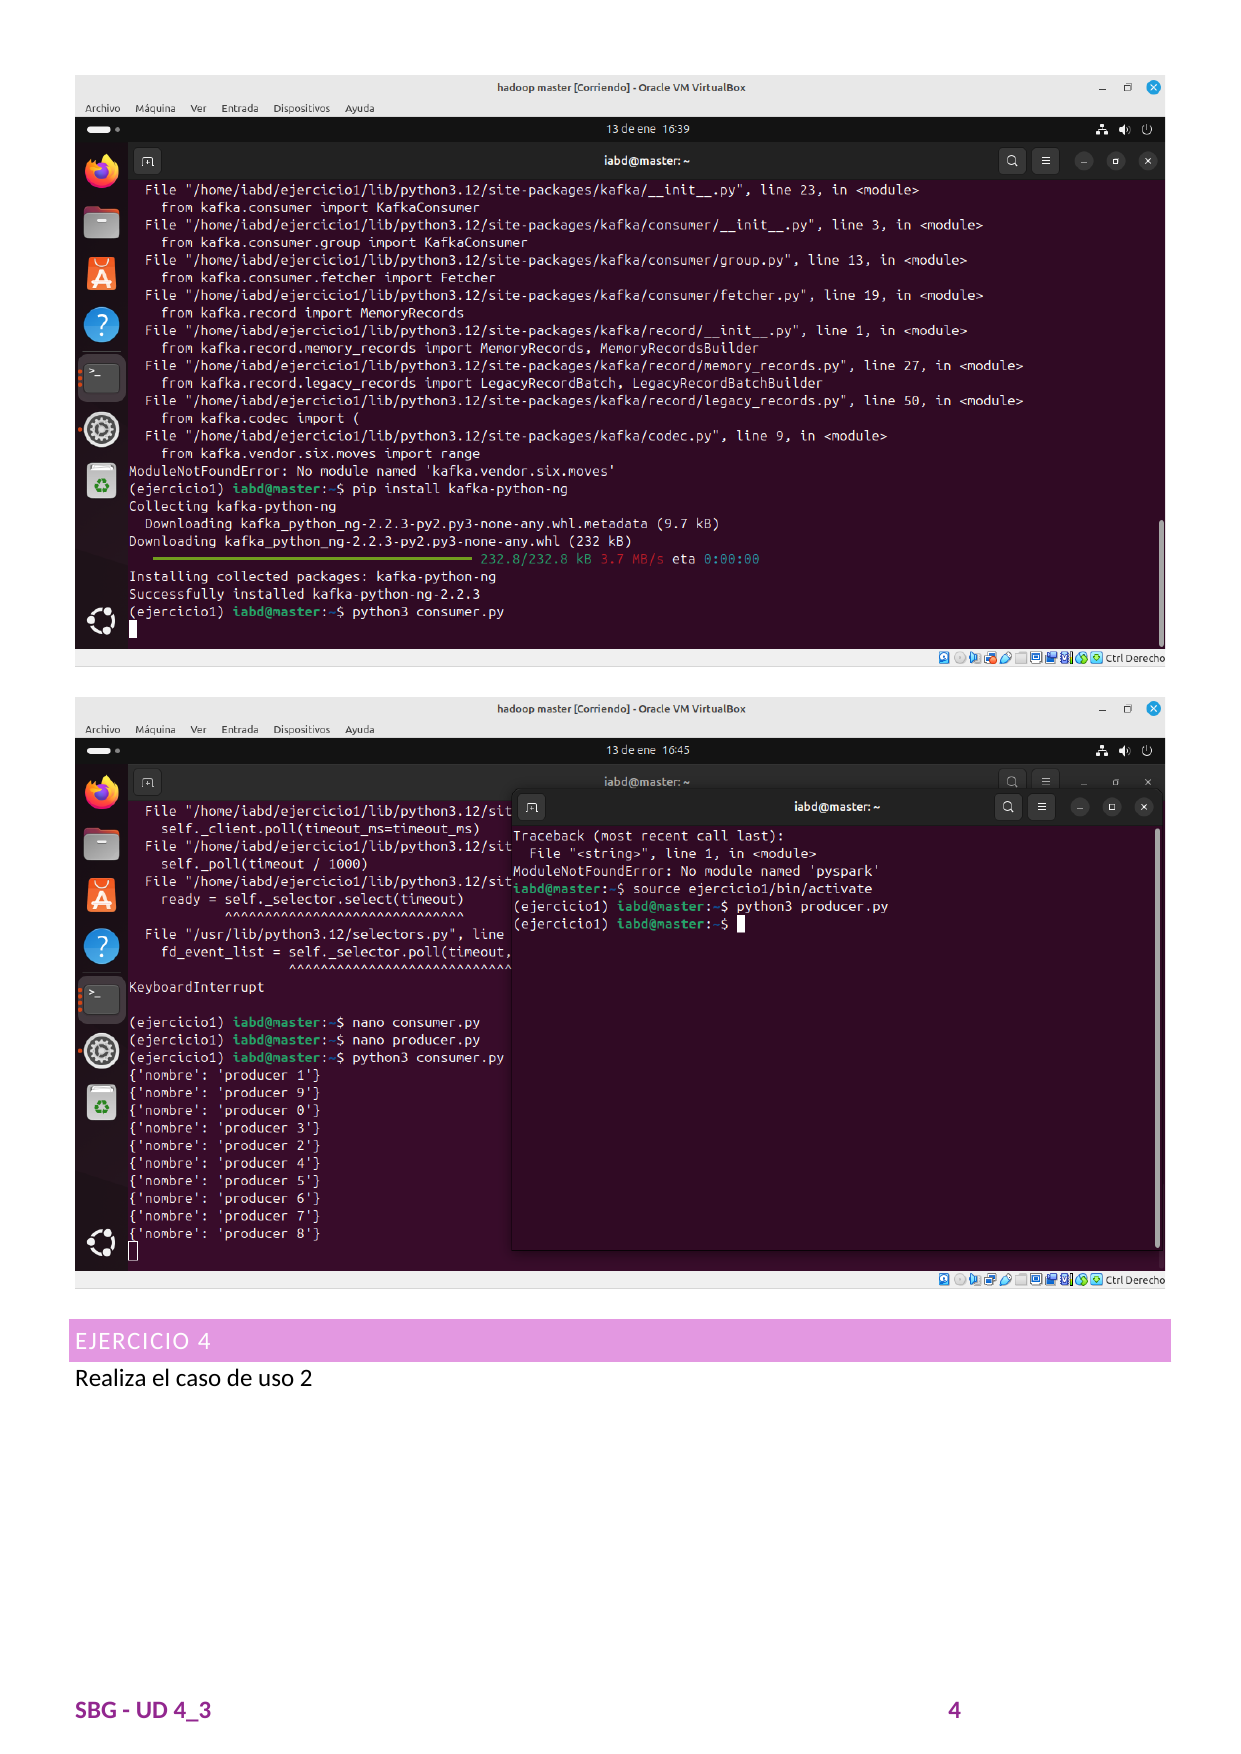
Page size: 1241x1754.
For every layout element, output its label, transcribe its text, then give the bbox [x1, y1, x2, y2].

subtitle EJERCICIO 4 [75, 1325, 1165, 1356]
text Realiza el caso de uso 2 [75, 1362, 1165, 1392]
picture [75, 75, 1166, 667]
picture [75, 697, 1166, 1289]
